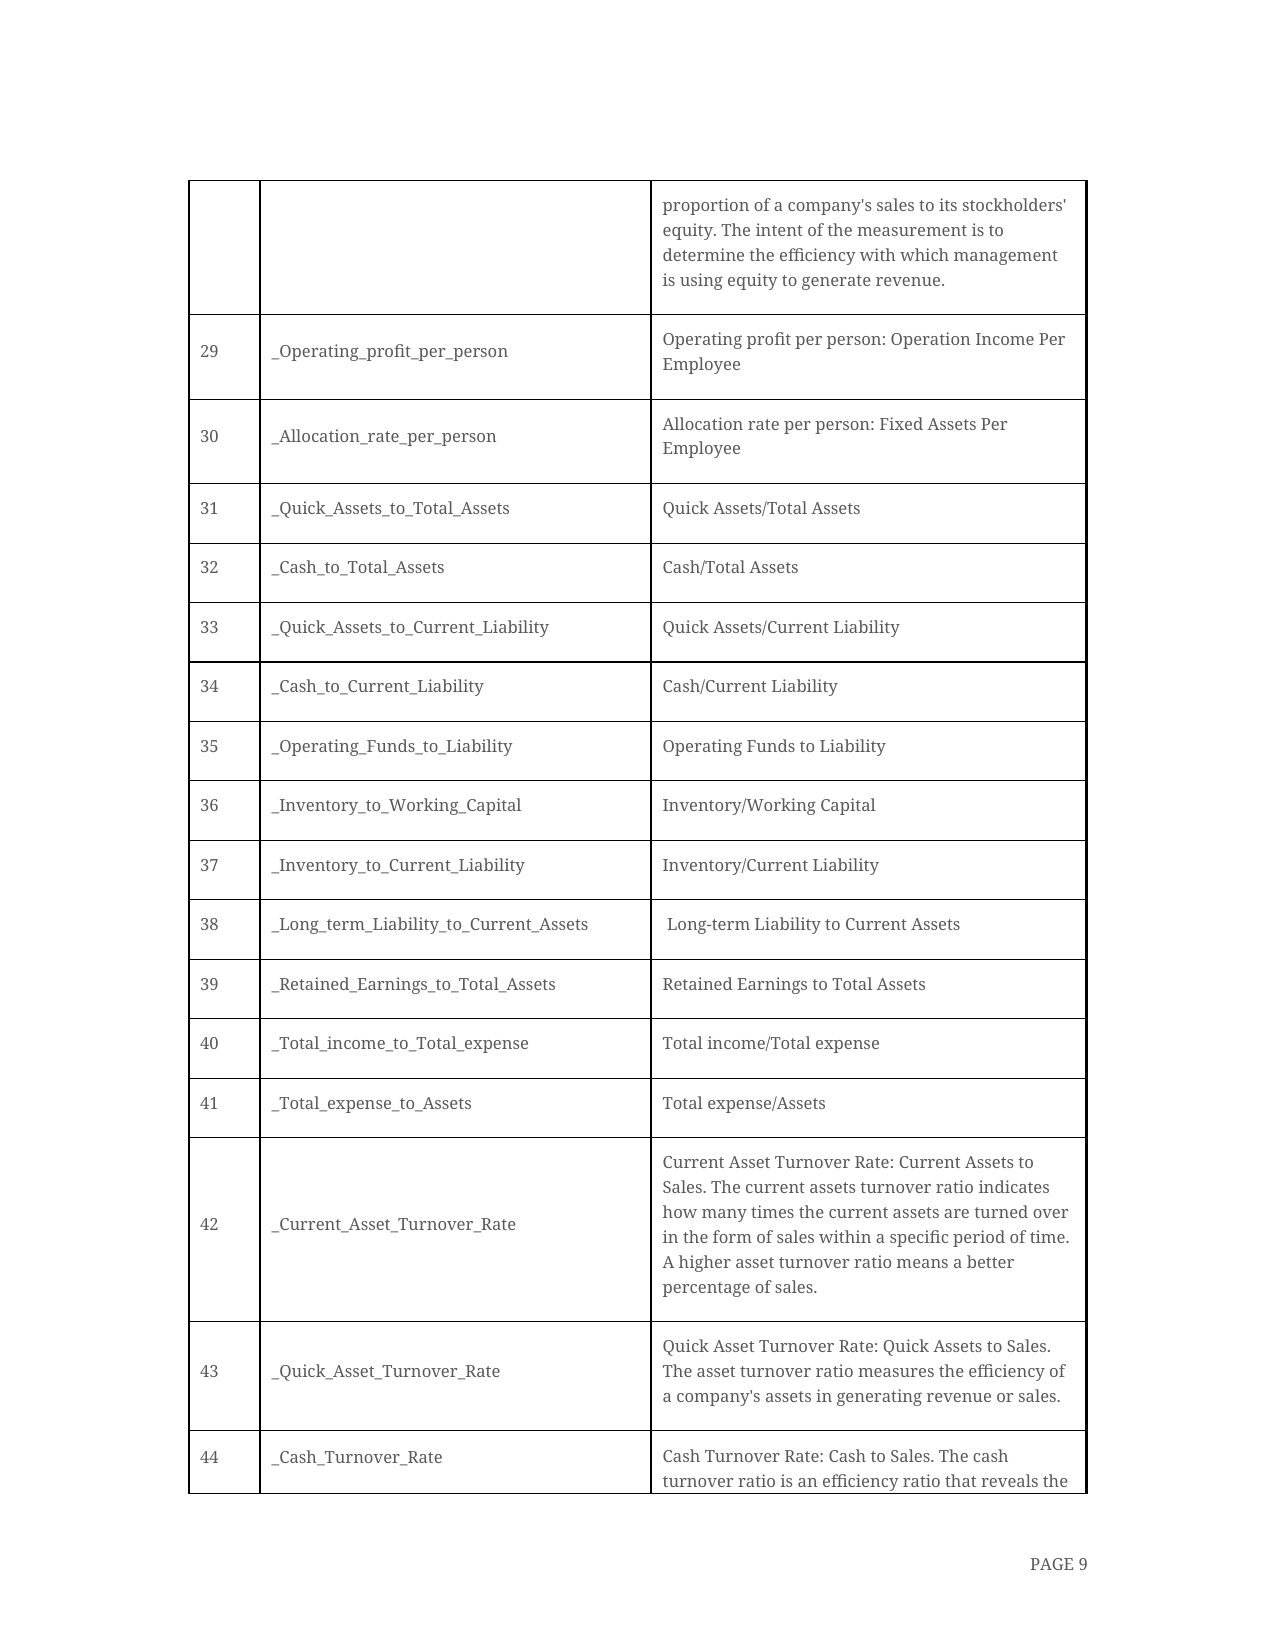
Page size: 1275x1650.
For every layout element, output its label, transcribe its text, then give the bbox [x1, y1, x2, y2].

table_cell _Quick_Assets_to_Current_Liability [261, 603, 650, 661]
table_cell _Total_income_to_Total_expense [261, 1019, 650, 1078]
table_cell 36 [190, 781, 259, 840]
table_cell 42 [190, 1138, 259, 1321]
table_cell Quick Asset Turnover Rate: Quick Assets to Sales. The asset turnover ratio measures the efficiency of a company's assets in generating revenue or sales. [652, 1322, 1085, 1430]
table_cell Operating Funds to Liability [652, 722, 1085, 780]
table_cell 29 [190, 315, 259, 398]
table_cell _Current_Asset_Turnover_Rate [261, 1138, 650, 1321]
table_cell _Operating_profit_per_person [261, 315, 650, 398]
table_cell _Inventory_to_Working_Capital [261, 781, 650, 840]
table_cell 44 [190, 1431, 259, 1493]
table_cell 35 [190, 722, 259, 780]
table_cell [261, 181, 650, 314]
table_cell 33 [190, 603, 259, 661]
table_cell 28 [190, 181, 259, 314]
table_cell Cash/Total Assets [652, 544, 1085, 602]
table_cell 32 [190, 544, 259, 602]
table_cell Operating profit per person: Operation Income Per Employee [652, 315, 1085, 398]
table_cell _Cash_to_Total_Assets [261, 544, 650, 602]
table_cell 40 [190, 1019, 259, 1078]
table_cell Current Asset Turnover Rate: Current Assets to Sales. The current assets turnover ratio indicates how many times the current assets are turned over in the form of sales within a specific period of time. A higher asset turnover ratio means a better percentage of sales. [652, 1138, 1085, 1321]
table_cell Inventory/Current Liability [652, 841, 1085, 899]
table_cell _Long_term_Liability_to_Current_Assets [261, 900, 650, 959]
table_cell 37 [190, 841, 259, 899]
table_cell Inventory/Working Capital [652, 781, 1085, 840]
table_cell 30 [190, 400, 259, 483]
table_cell Total expense/Assets [652, 1079, 1085, 1137]
table_cell _Inventory_to_Current_Liability [261, 841, 650, 899]
table_cell Allocation rate per person: Fixed Assets Per Employee [652, 400, 1085, 483]
table_cell 39 [190, 960, 259, 1018]
table_cell 34 [190, 663, 259, 721]
table_cell 41 [190, 1079, 259, 1137]
table_cell Retained Earnings to Total Assets [652, 960, 1085, 1018]
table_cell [652, 1431, 1085, 1493]
table_cell _Quick_Asset_Turnover_Rate [261, 1322, 650, 1430]
table_cell Quick Assets/Total Assets [652, 484, 1085, 542]
table_cell 43 [190, 1322, 259, 1430]
table_cell _Retained_Earnings_to_Total_Assets [261, 960, 650, 1018]
table_cell _Quick_Assets_to_Total_Assets [261, 484, 650, 542]
table_cell _Cash_Turnover_Rate [261, 1431, 650, 1493]
table_cell Total income/Total expense [652, 1019, 1085, 1078]
table_cell 38 [190, 900, 259, 959]
table_cell Long-term Liability to Current Assets [652, 900, 1085, 959]
table_cell _Total_expense_to_Assets [261, 1079, 650, 1137]
table_cell _Allocation_rate_per_person [261, 400, 650, 483]
table_cell _Operating_Funds_to_Liability [261, 722, 650, 780]
table_cell _Cash_to_Current_Liability [261, 663, 650, 721]
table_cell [652, 181, 1085, 314]
table_cell Cash/Current Liability [652, 663, 1085, 721]
table_cell 31 [190, 484, 259, 542]
table_cell Quick Assets/Current Liability [652, 603, 1085, 661]
